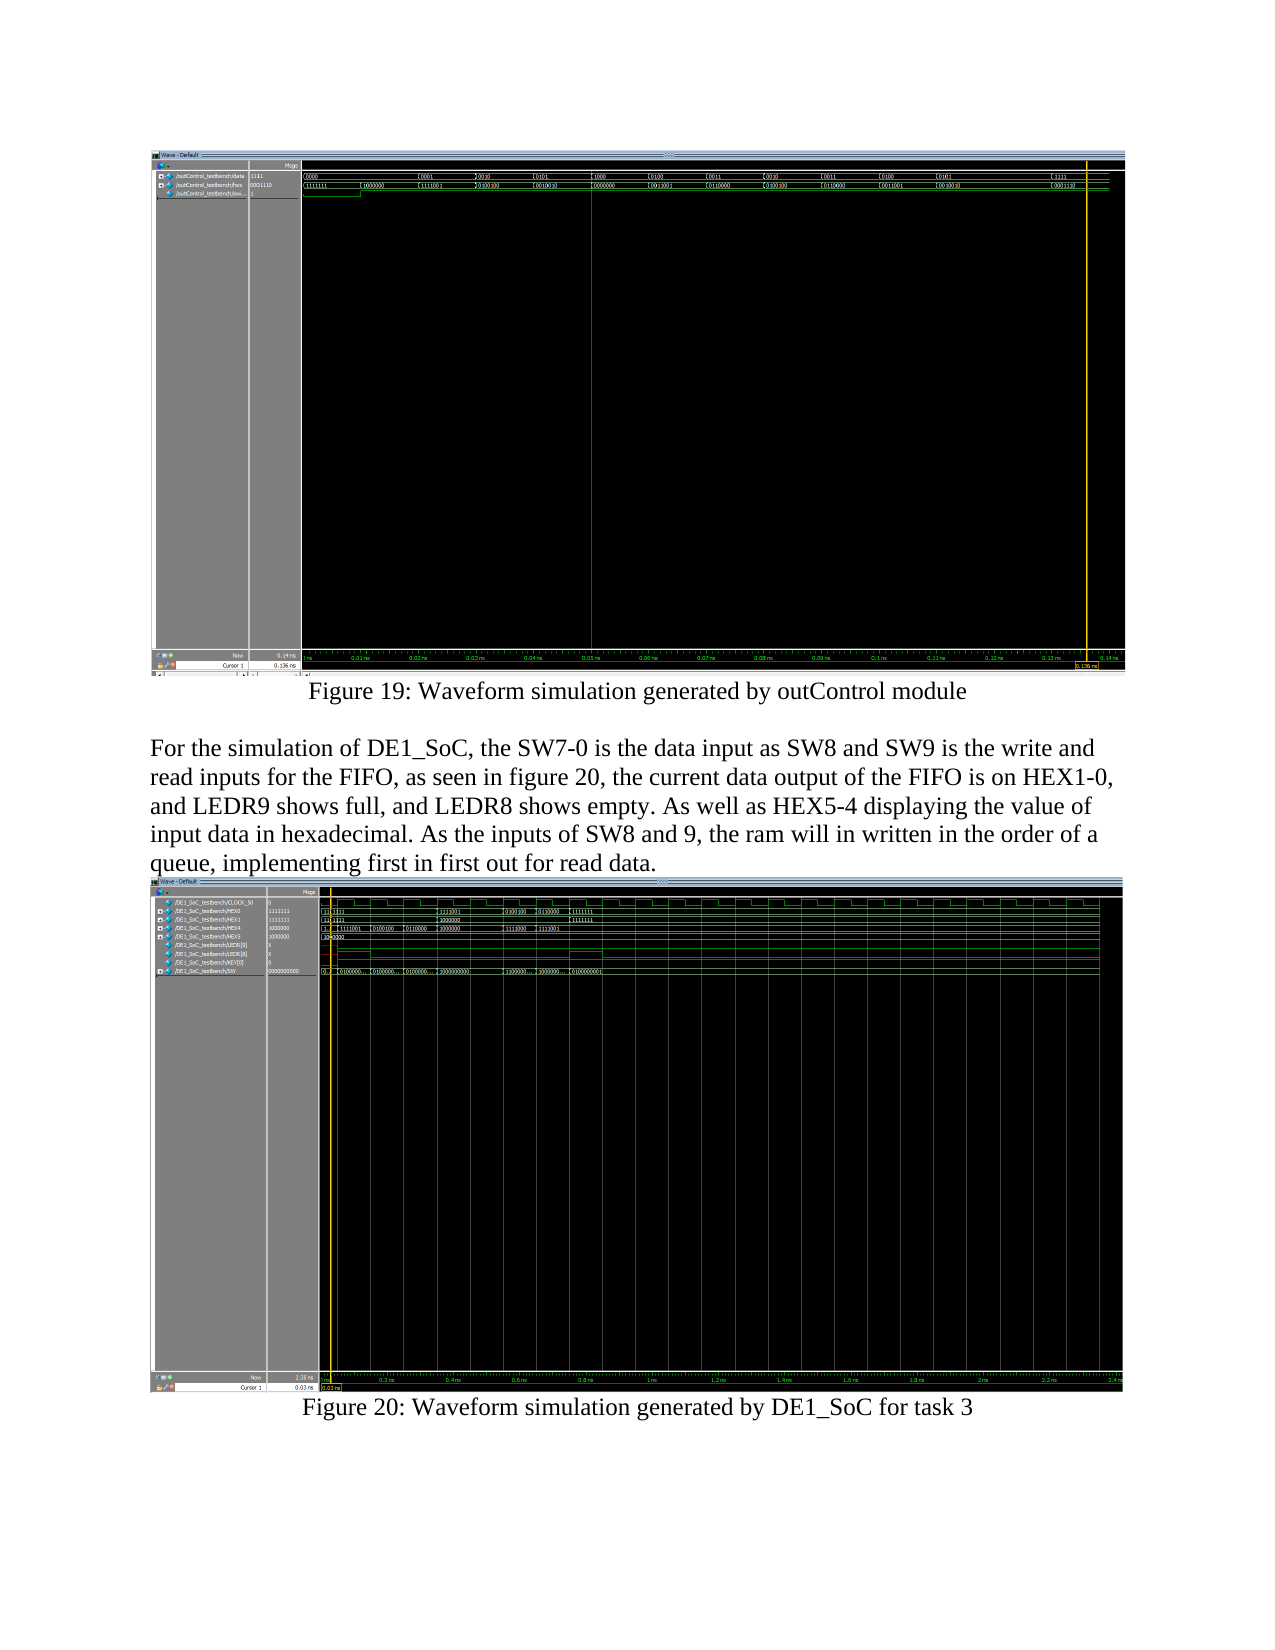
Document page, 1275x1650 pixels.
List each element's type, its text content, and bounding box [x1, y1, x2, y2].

text Figure 19: Waveform simulation generated by outControl module [150, 676, 1125, 704]
text For the simulation of DE1_SoC, the SW7-0 is the data input as SW8 and SW9 is the write and read inputs for the FIFO, as seen in figure 20, the current data output of the FIFO is on HEX1-0, and LEDR9 shows full, and LEDR8 shows empty. As well as HEX5-4 displaying the value of input data in hexadecimal. As the inputs of SW8 and 9, the ram will in written in the order of a queue, implementing first in first out for read data. [150, 733, 1125, 877]
picture [150, 877, 1123, 1393]
text Figure 20: Waveform simulation generated by DE1_SoC for task 3 [150, 1392, 1125, 1421]
picture [150, 150, 1125, 676]
